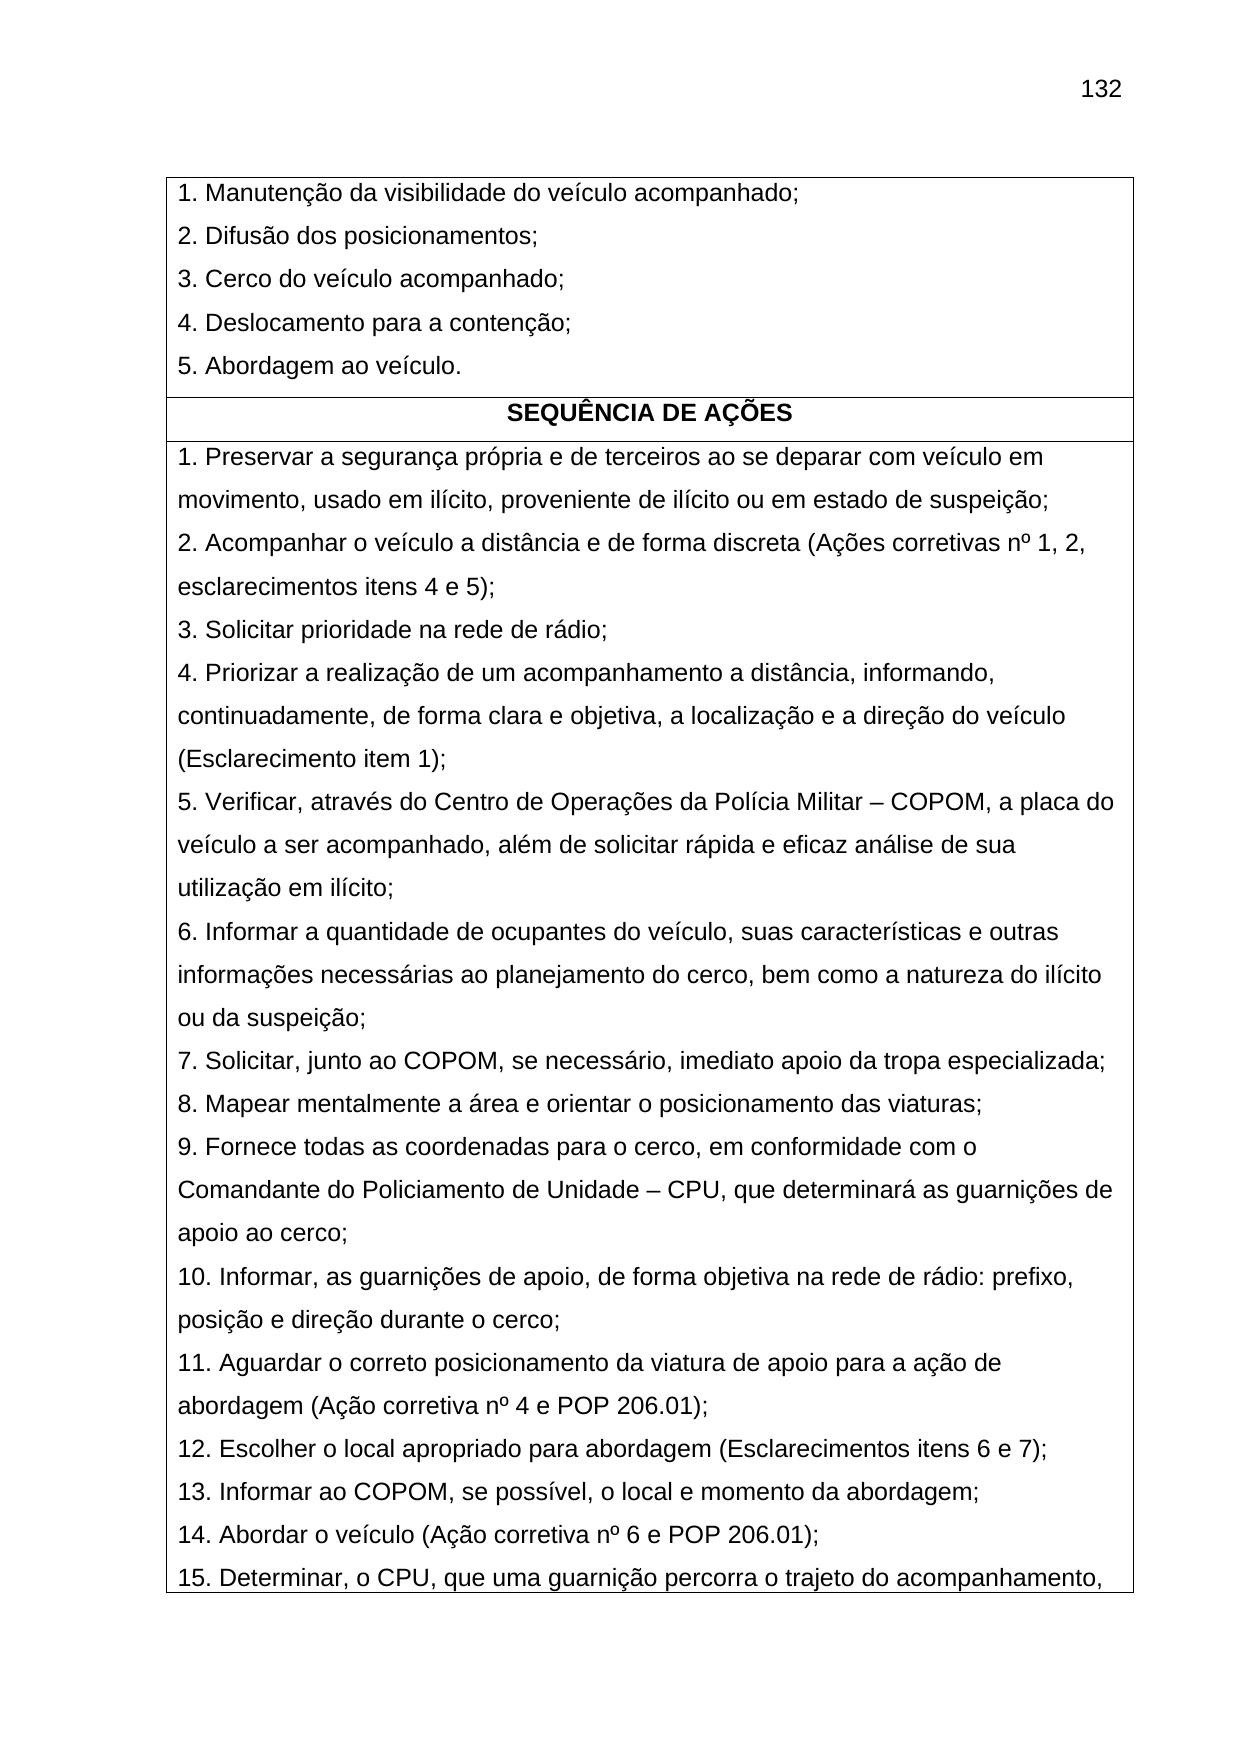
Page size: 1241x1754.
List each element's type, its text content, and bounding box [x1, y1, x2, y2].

table_cell SEQUÊNCIA DE AÇÕES [167, 398, 1133, 441]
table_cell 1. Manutenção da visibilidade do veículo acompanhado; 2. Difusão dos posicionamentos; 3. Cerco do veículo acompanhado; 4. Deslocamento para a contenção; 5. Abordagem ao veículo. [167, 178, 1133, 397]
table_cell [167, 442, 1133, 1592]
